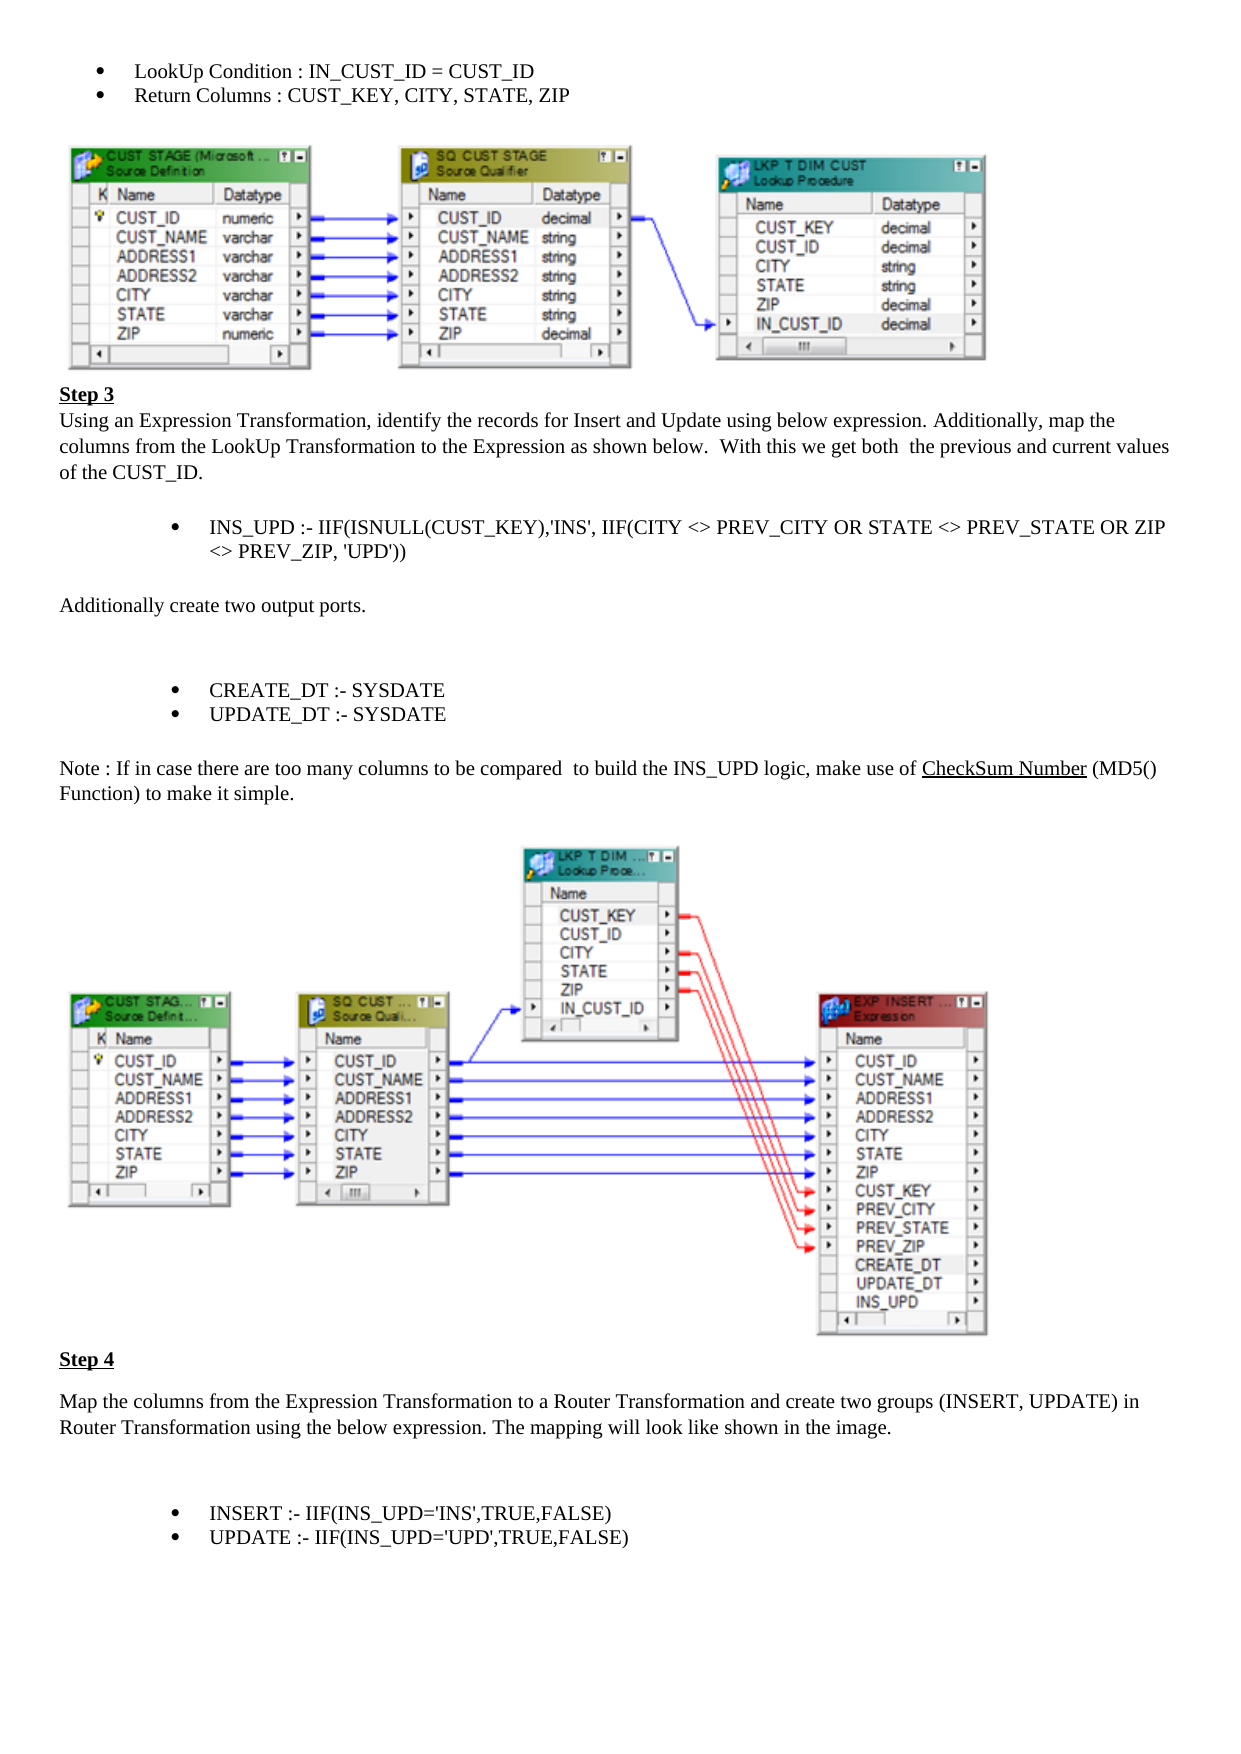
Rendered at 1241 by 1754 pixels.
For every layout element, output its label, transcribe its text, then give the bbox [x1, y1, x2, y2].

text Map the columns from the Expression Transformation to a Router Transformation and create two groups (INSERT, UPDATE) in Router Transformation using the below expression. The mapping will look like shown in the image. [59, 1389, 1181, 1469]
list UPDATE :- IIF(INS_UPD='UPD',TRUE,FALSE) [172, 1525, 1181, 1549]
list CREATE_DT :- SYSDATE [172, 678, 1181, 702]
list INS_UPD :- IIF(ISNULL(CUST_KEY),'INS', IIF(CITY <> PREV_CITY OR STATE <> PREV_STATE OR ZIP <> PREV_ZIP, 'UPD')) [172, 515, 1181, 563]
text Note : If in case there are too many columns to be compared to build the INS_UPD logic, make use of CheckSum Number (MD5() Function) to make it simple. [59, 755, 1181, 836]
list LookUp Condition : IN_CUST_ID = CUST_ID [97, 59, 1181, 83]
list UPDATE_DT :- SYSDATE [172, 702, 1181, 726]
list Return Columns : CUST_KEY, CITY, STATE, ZIP [97, 83, 1181, 107]
picture [59, 136, 997, 381]
text Using an Expression Transformation, identify the records for Insert and Update using below expression. Additionally, map the columns from the LookUp Transformation to the Expression as shown below. With this we get both the previous and current values of the CUST_ID. [59, 408, 1181, 484]
text Additionally create two output ports. [59, 592, 1181, 647]
picture [59, 837, 997, 1345]
list INSERT :- IIF(INS_UPD='INS',TRUE,FALSE) [172, 1501, 1181, 1525]
